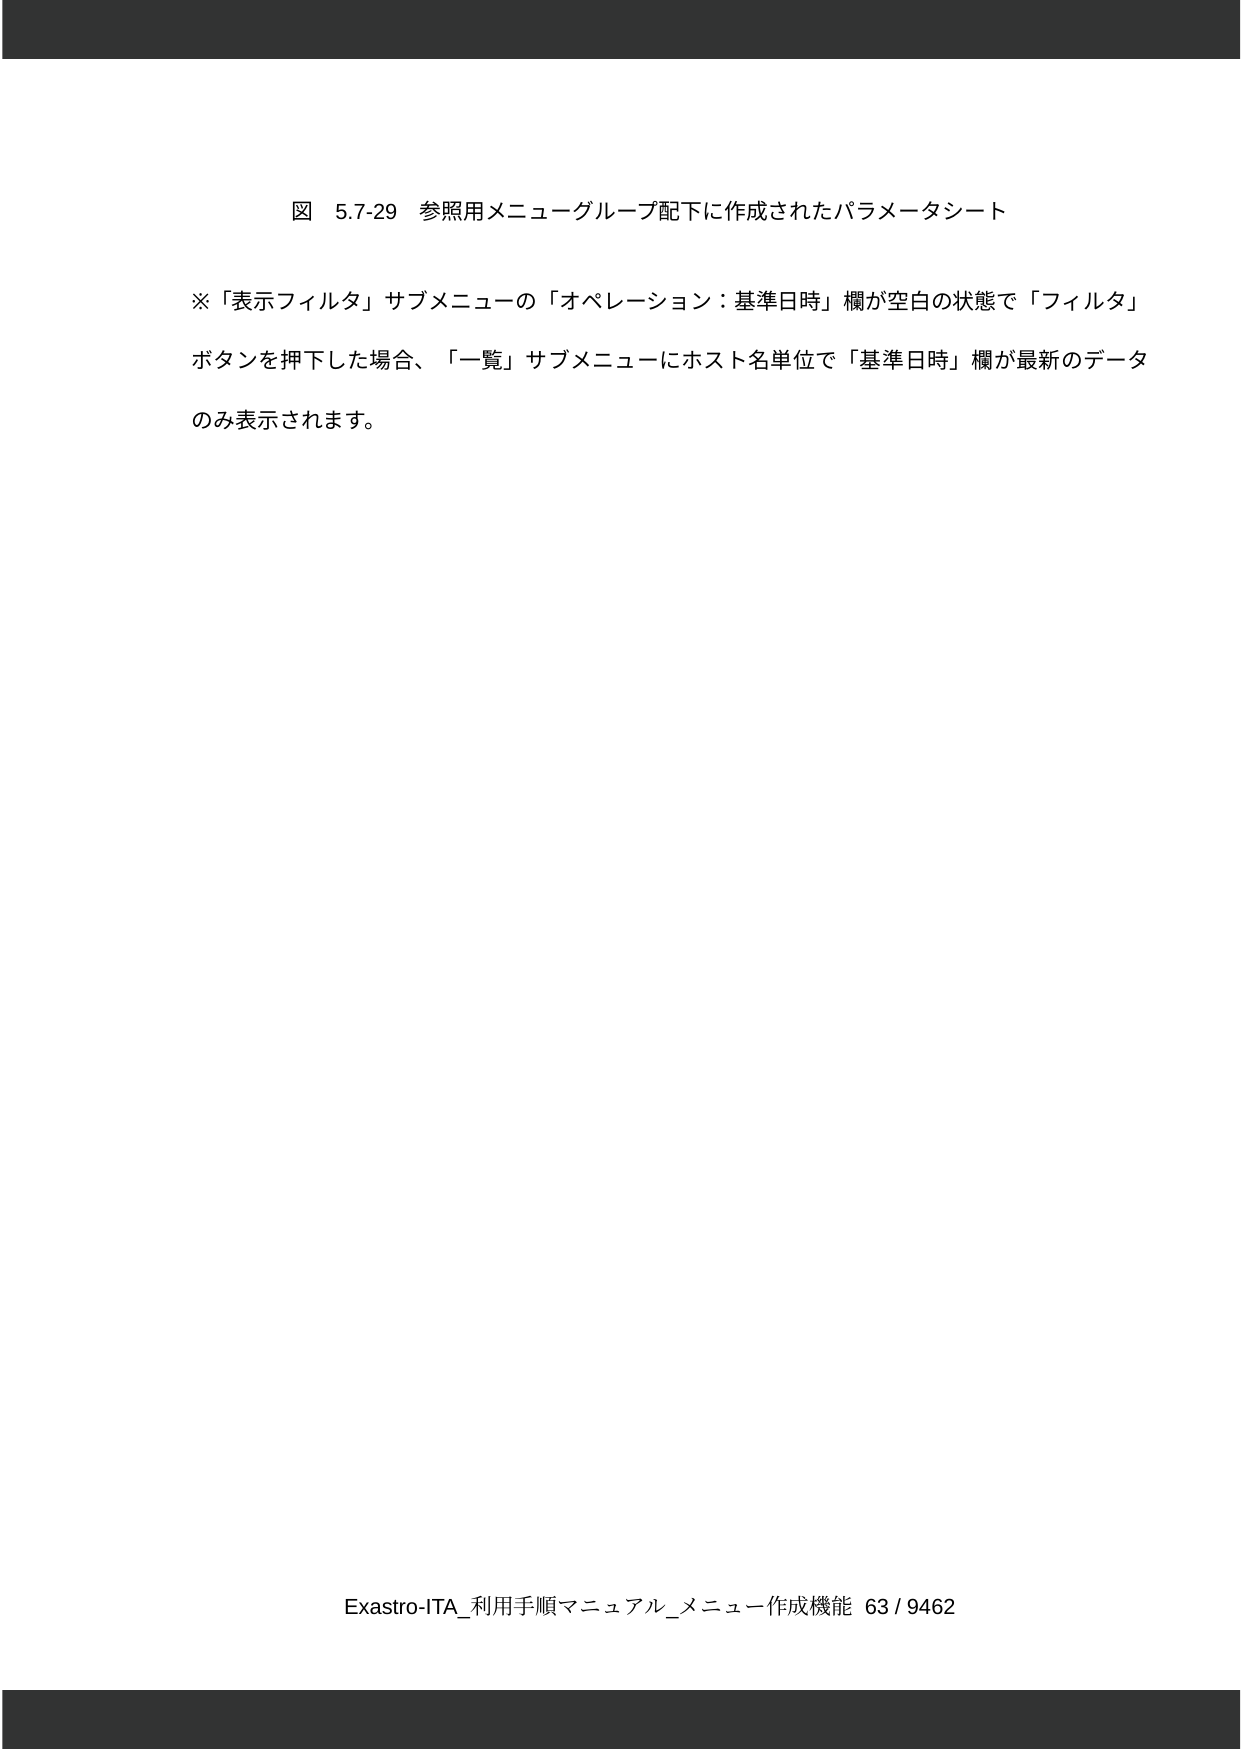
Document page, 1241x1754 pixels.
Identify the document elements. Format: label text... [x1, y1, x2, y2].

text ※「表示フィルタ」サブメニューの「オペレーション：基準日時」欄が空白の状態で「フィルタ」ボタンを押下した場合、「一覧」サブメニューにホスト名単位で「基準日時」欄が最新のデータのみ表示されます。 [191, 270, 1152, 448]
picture [2, 1690, 1241, 1749]
picture [2, 0, 1241, 59]
text 図 5.7-29 参照用メニューグループ配下に作成されたパラメータシート [148, 180, 1152, 240]
